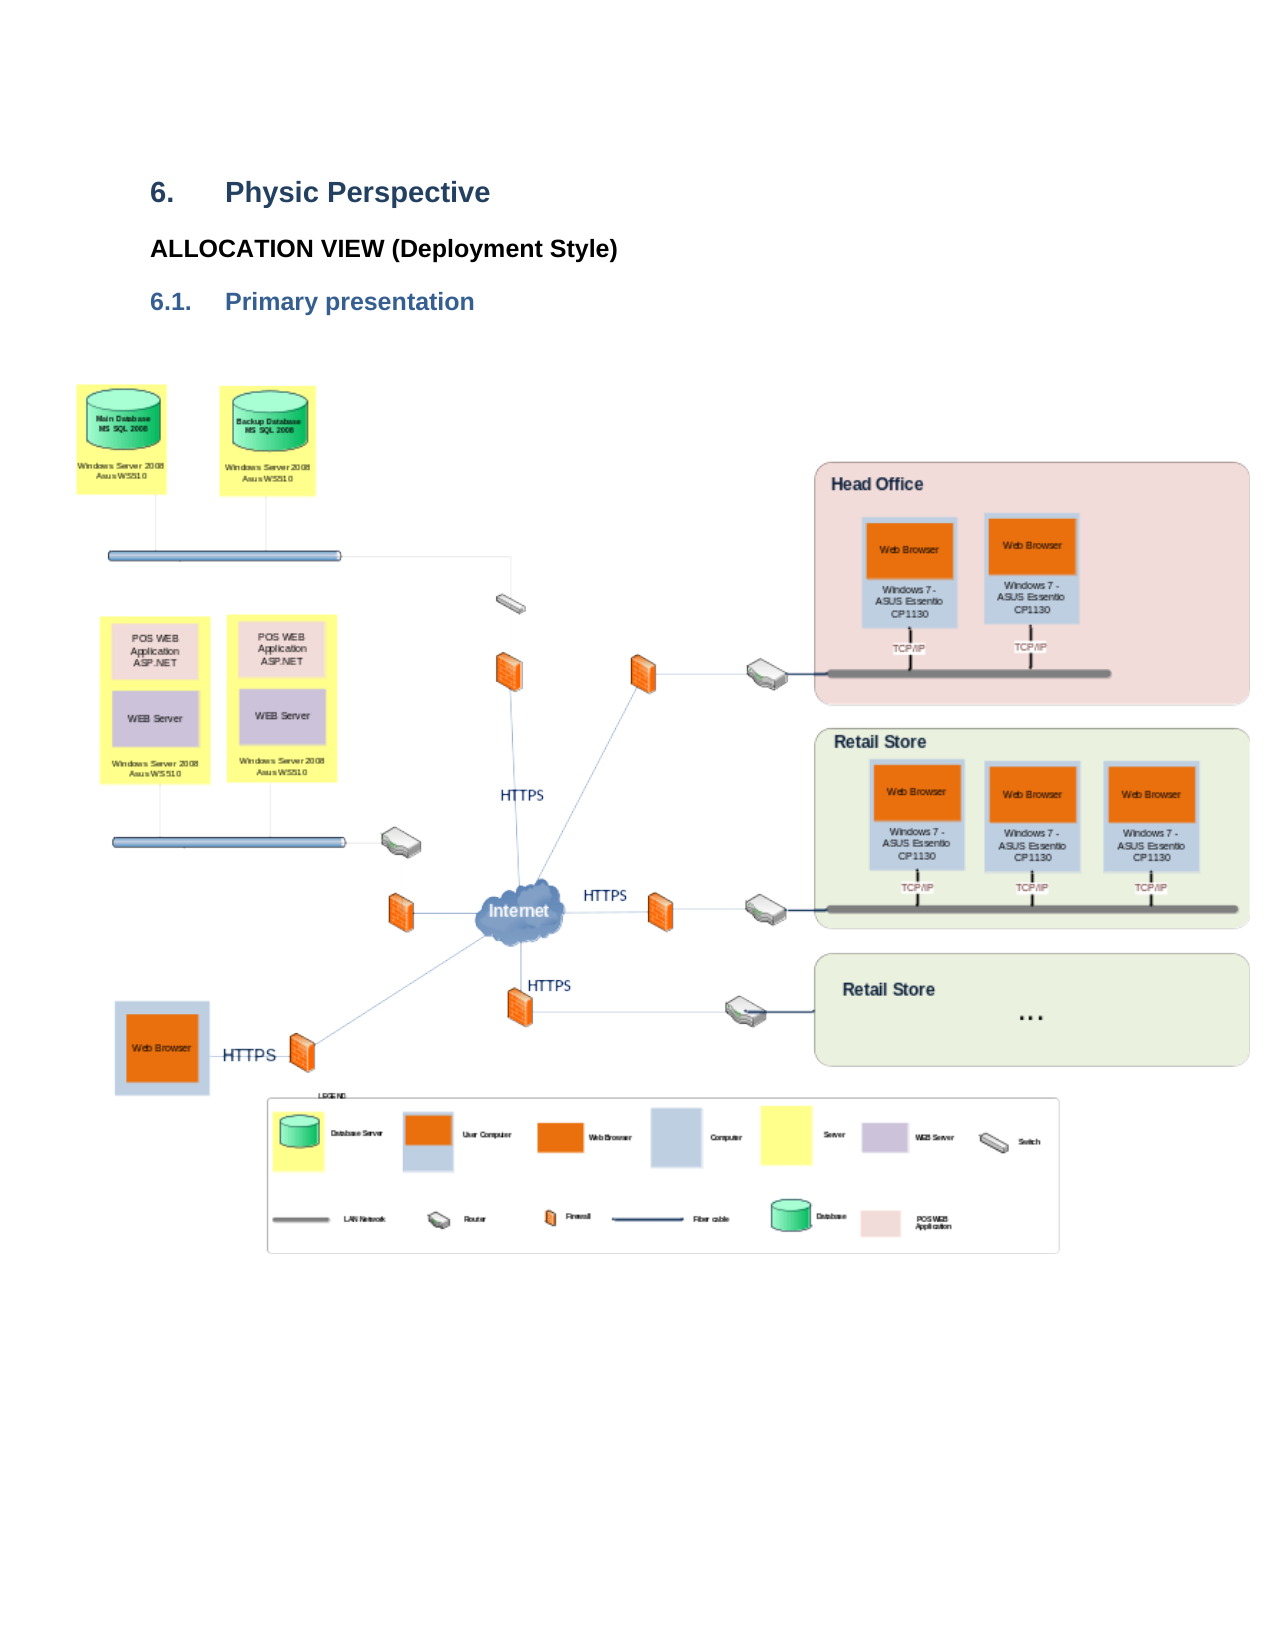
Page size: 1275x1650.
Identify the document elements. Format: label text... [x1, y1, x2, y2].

text ALLOCATION VIEW (Deployment Style) [150, 233, 1125, 262]
subtitle Primary presentation [150, 287, 1125, 316]
subtitle Physic Perspective [150, 175, 1125, 208]
